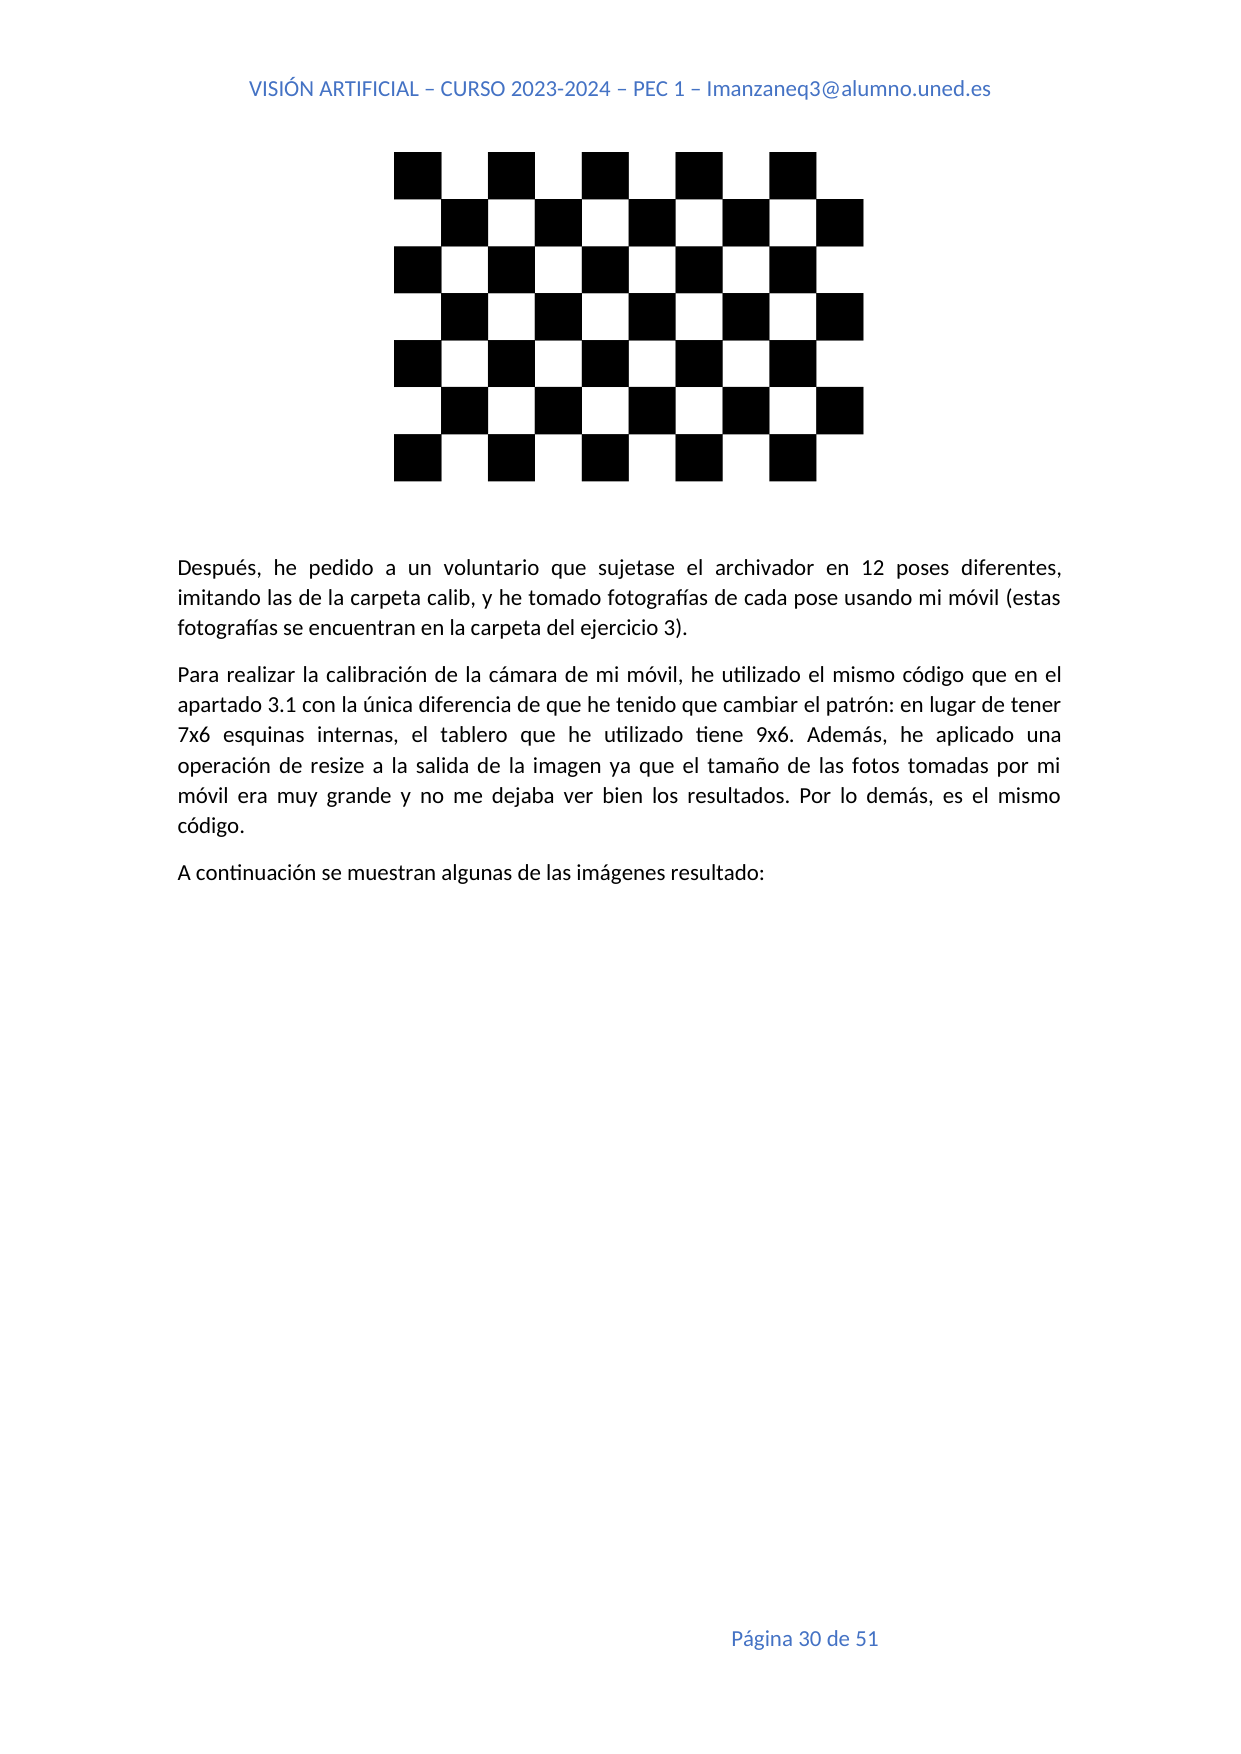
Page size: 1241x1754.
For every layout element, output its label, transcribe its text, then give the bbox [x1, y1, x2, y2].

text Después, he pedido a un voluntario que sujetase el archivador en 12 poses diferentes, imitando las de la carpeta calib, y he tomado fotografías de cada pose usando mi móvil (estas fotografías se encuentran en la carpeta del ejercicio 3). [177, 553, 1063, 641]
text Para realizar la calibración de la cámara de mi móvil, he utilizado el mismo código que en el apartado 3.1 con la única diferencia de que he tenido que cambiar el patrón: en lugar de tener 7x6 esquinas internas, el tablero que he utilizado tiene 9x6. Además, he aplicado una operación de resize a la salida de la imagen ya que el tamaño de las fotos tomadas por mi móvil era muy grande y no me dejaba ver bien los resultados. Por lo demás, es el mismo código. [177, 660, 1063, 839]
text A continuación se muestran algunas de las imágenes resultado: [177, 858, 1063, 886]
picture [389, 147, 866, 488]
